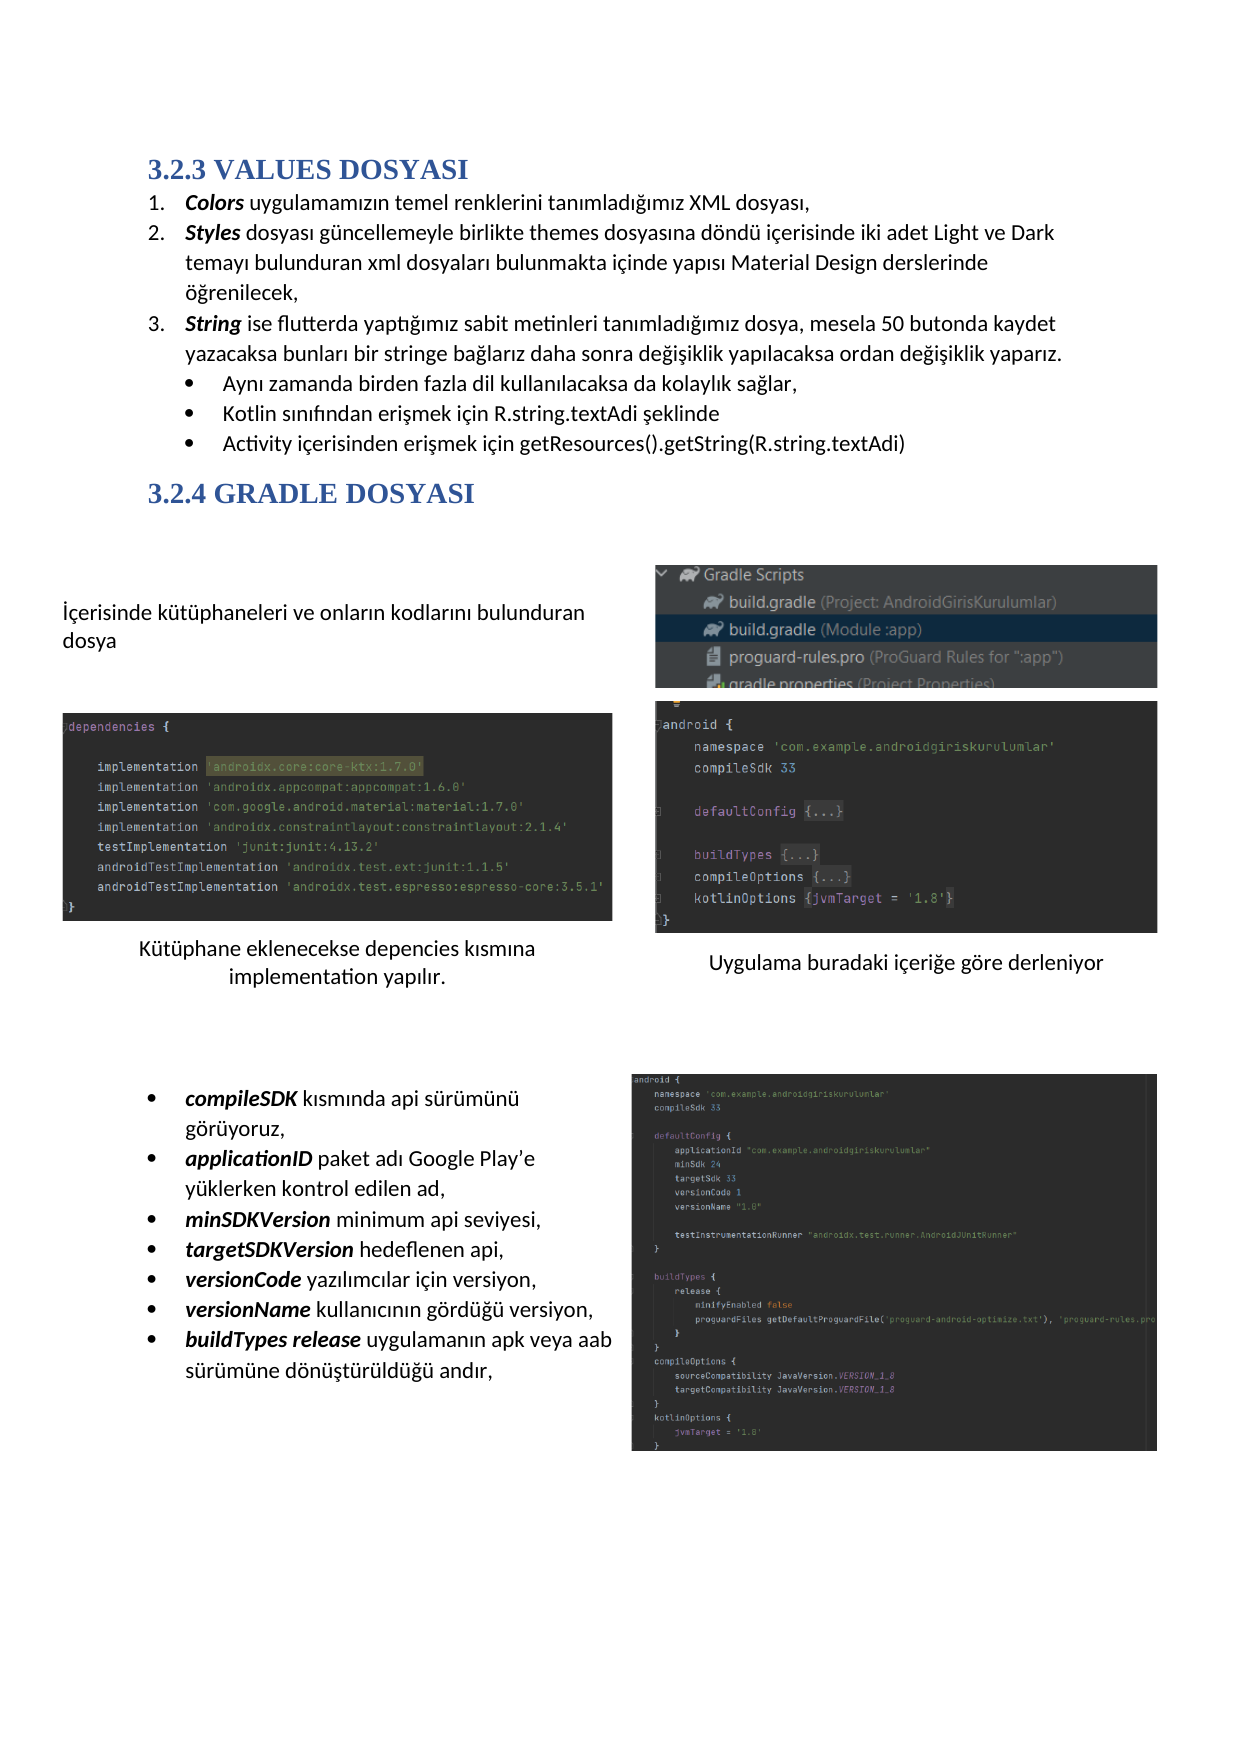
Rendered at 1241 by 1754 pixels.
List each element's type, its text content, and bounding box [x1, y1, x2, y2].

list String ise flutterda yaptığımız sabit metinleri tanımladığımız dosya, mesela 50 butonda kaydet yazacaksa bunları bir stringe bağlarız daha sonra değişiklik yapılacaksa ordan değişiklik yaparız. [148, 309, 1093, 367]
picture [655, 565, 1158, 688]
picture [655, 701, 1158, 933]
list versionName kullanıcının gördüğü versiyon, [148, 1295, 631, 1323]
table_cell [624, 700, 1189, 934]
list Styles dosyası güncellemeyle birlikte themes dosyasına döndü içerisinde iki adet Light ve Dark temayı bulunduran xml dosyaları bulunmakta içinde yapısı Material Design derslerinde öğrenilecek, [148, 218, 1093, 307]
list versionCode yazılımcılar için versiyon, [148, 1265, 631, 1293]
list buildTypes release uygulamanın apk veya aab sürümüne dönüştürüldüğü andır, [148, 1326, 631, 1384]
table_header İçerisinde kütüphaneleri ve onların kodlarını bulunduran dosya [51, 553, 624, 700]
table_cell Uygulama buradaki içeriğe göre derleniyor [624, 934, 1189, 990]
list Aynı zamanda birden fazla dil kullanılacaksa da kolaylık sağlar, [185, 369, 1093, 397]
list applicationID paket adı Google Play’e yüklerken kontrol edilen ad, [148, 1144, 631, 1203]
subtitle 3.2.3 VALUES DOSYASI [148, 152, 1093, 185]
subtitle 3.2.4 GRADLE DOSYASI [148, 476, 1093, 510]
table_header [624, 553, 1189, 700]
list Colors uygulamamızın temel renklerini tanımladığımız XML dosyası, [148, 188, 1093, 216]
list compileSDK kısmında api sürümünü görüyoruz, [148, 1084, 631, 1142]
picture [62, 713, 613, 921]
picture [631, 1074, 1157, 1451]
list Kotlin sınıfından erişmek için R.string.textAdi şeklinde [185, 399, 1093, 427]
table_cell [51, 700, 624, 934]
list targetSDKVersion hedeflenen api, [148, 1235, 631, 1263]
list Activity içerisinden erişmek için getResources().getString(R.string.textAdi) [185, 429, 1093, 458]
list minSDKVersion minimum api seviyesi, [148, 1205, 631, 1233]
table_cell Kütüphane eklenecekse depencies kısmına implementation yapılır. [51, 934, 624, 990]
